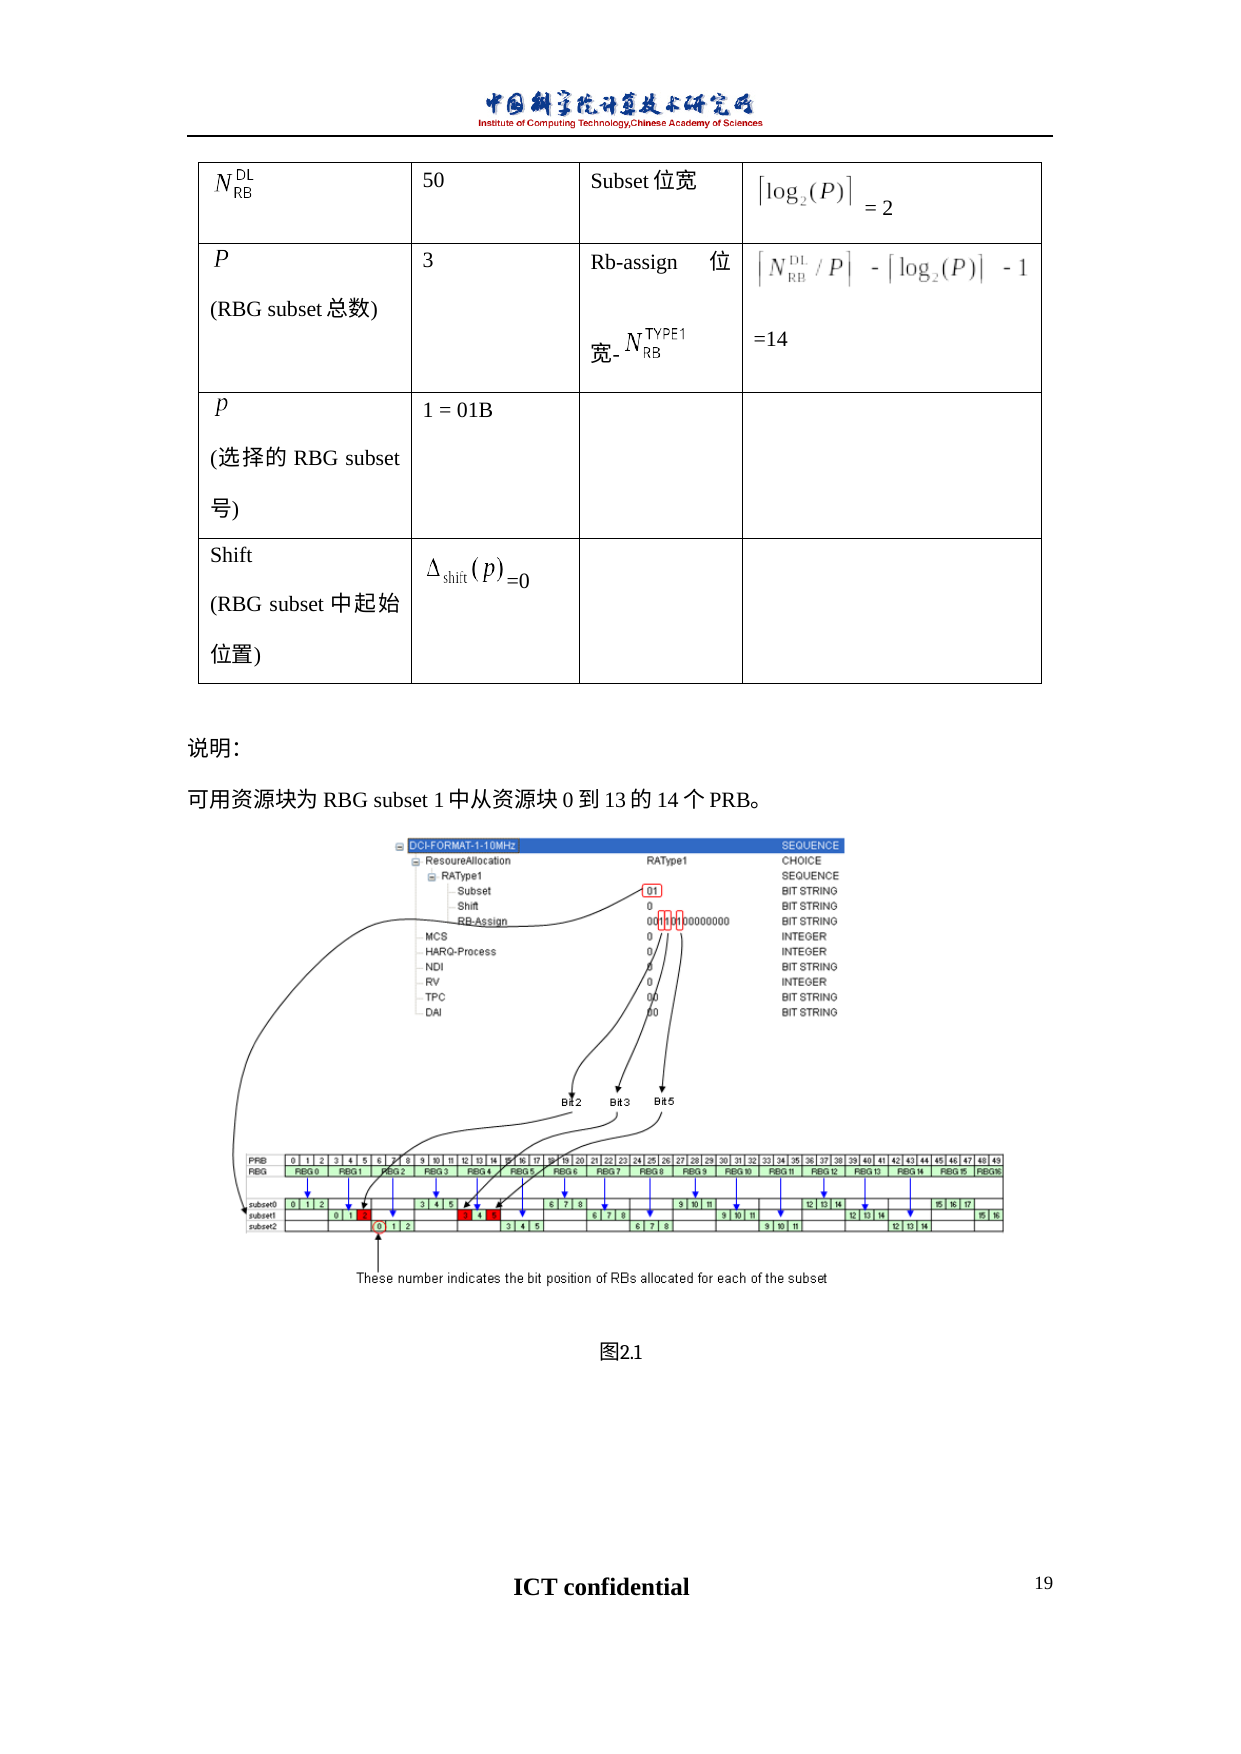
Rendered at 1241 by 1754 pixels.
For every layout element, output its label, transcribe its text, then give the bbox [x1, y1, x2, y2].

table_cell Rb-assign位宽- [580, 244, 742, 392]
table_cell =0 [412, 539, 579, 683]
table_cell [199, 163, 411, 242]
table_cell =14 [743, 244, 1041, 392]
picture [476, 88, 764, 134]
table_cell 1 = 01B [412, 393, 579, 538]
text 说明： [187, 731, 1053, 763]
table_cell = 2 [743, 163, 1041, 242]
table_cell 3 [412, 244, 579, 392]
text 可用资源块为RBG subset 1中从资源块0到13的14个PRB。 [187, 782, 1053, 814]
table_cell 50 [412, 163, 579, 242]
table_cell Shift (RBG subset中起始位置) [199, 539, 411, 683]
table_cell (选择的RBG subset号) [199, 393, 411, 538]
picture [229, 832, 1011, 1302]
table_cell [580, 539, 742, 683]
table_cell [743, 539, 1041, 683]
table_cell [580, 393, 742, 538]
table_cell Subset位宽 [580, 163, 742, 242]
table_cell (RBG subset总数) [199, 244, 411, 392]
table_cell [743, 393, 1041, 538]
